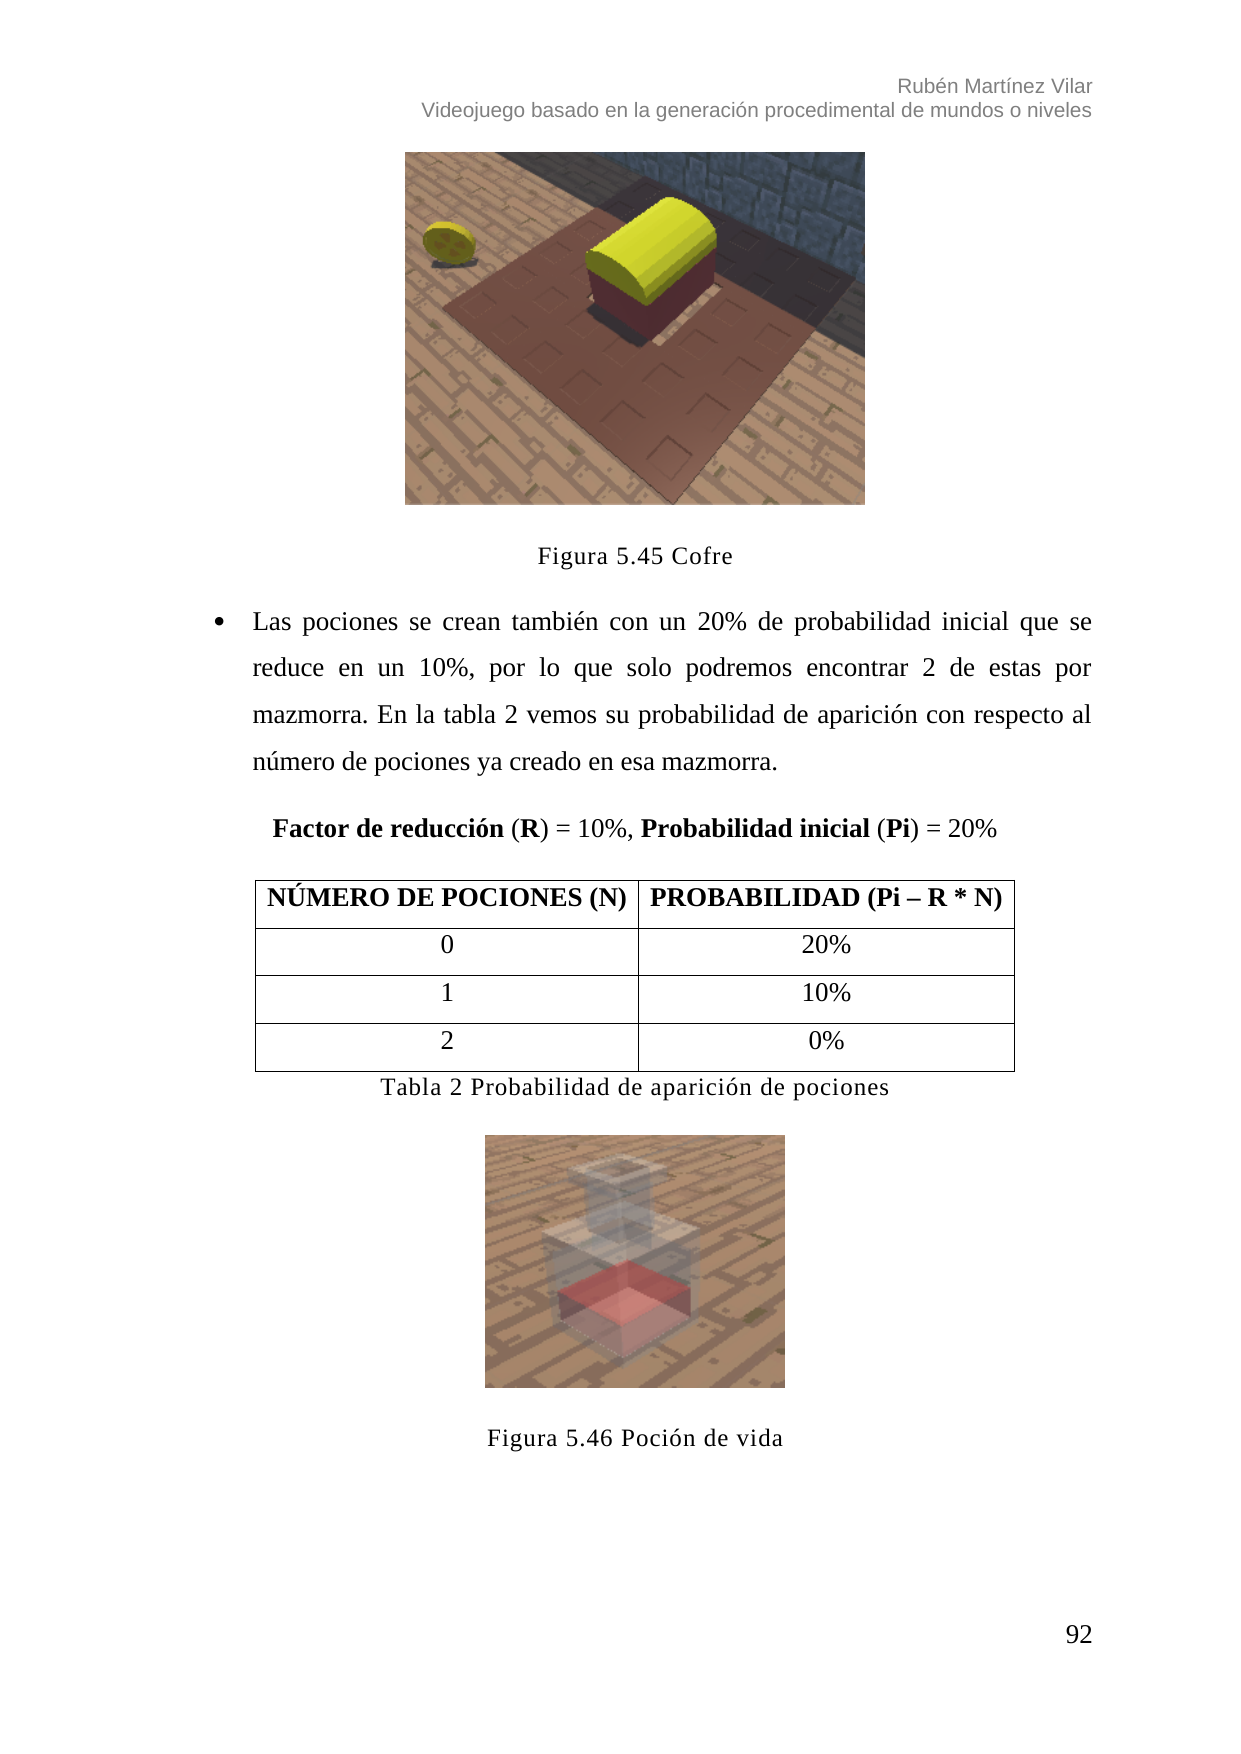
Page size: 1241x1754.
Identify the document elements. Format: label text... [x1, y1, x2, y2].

list Las pociones se crean también con un 20% de probabilidad inicial que se reduce en un 10%, por lo que solo podremos encontrar 2 de estas por mazmorra. En la tabla 2 vemos su probabilidad de aparición con respecto al número de pociones ya creado en esa mazmorra. [215, 605, 1092, 776]
table_cell 0% [639, 1024, 1014, 1071]
table_cell 2 [256, 1024, 638, 1071]
table_header NÚMERO DE POCIONES (N) [256, 881, 638, 927]
table_cell 10% [639, 976, 1014, 1023]
table_cell 20% [639, 929, 1014, 975]
text Factor de reducción (R) = 10%, Probabilidad inicial (Pi) = 20% [177, 812, 1092, 843]
picture [485, 1135, 785, 1388]
table_cell 1 [256, 976, 638, 1023]
table_cell 0 [256, 929, 638, 975]
text Tabla 2 Probabilidad de aparición de pociones [177, 1072, 1092, 1100]
table_header PROBABILIDAD (Pi – R * N) [639, 881, 1014, 927]
picture [405, 152, 865, 505]
